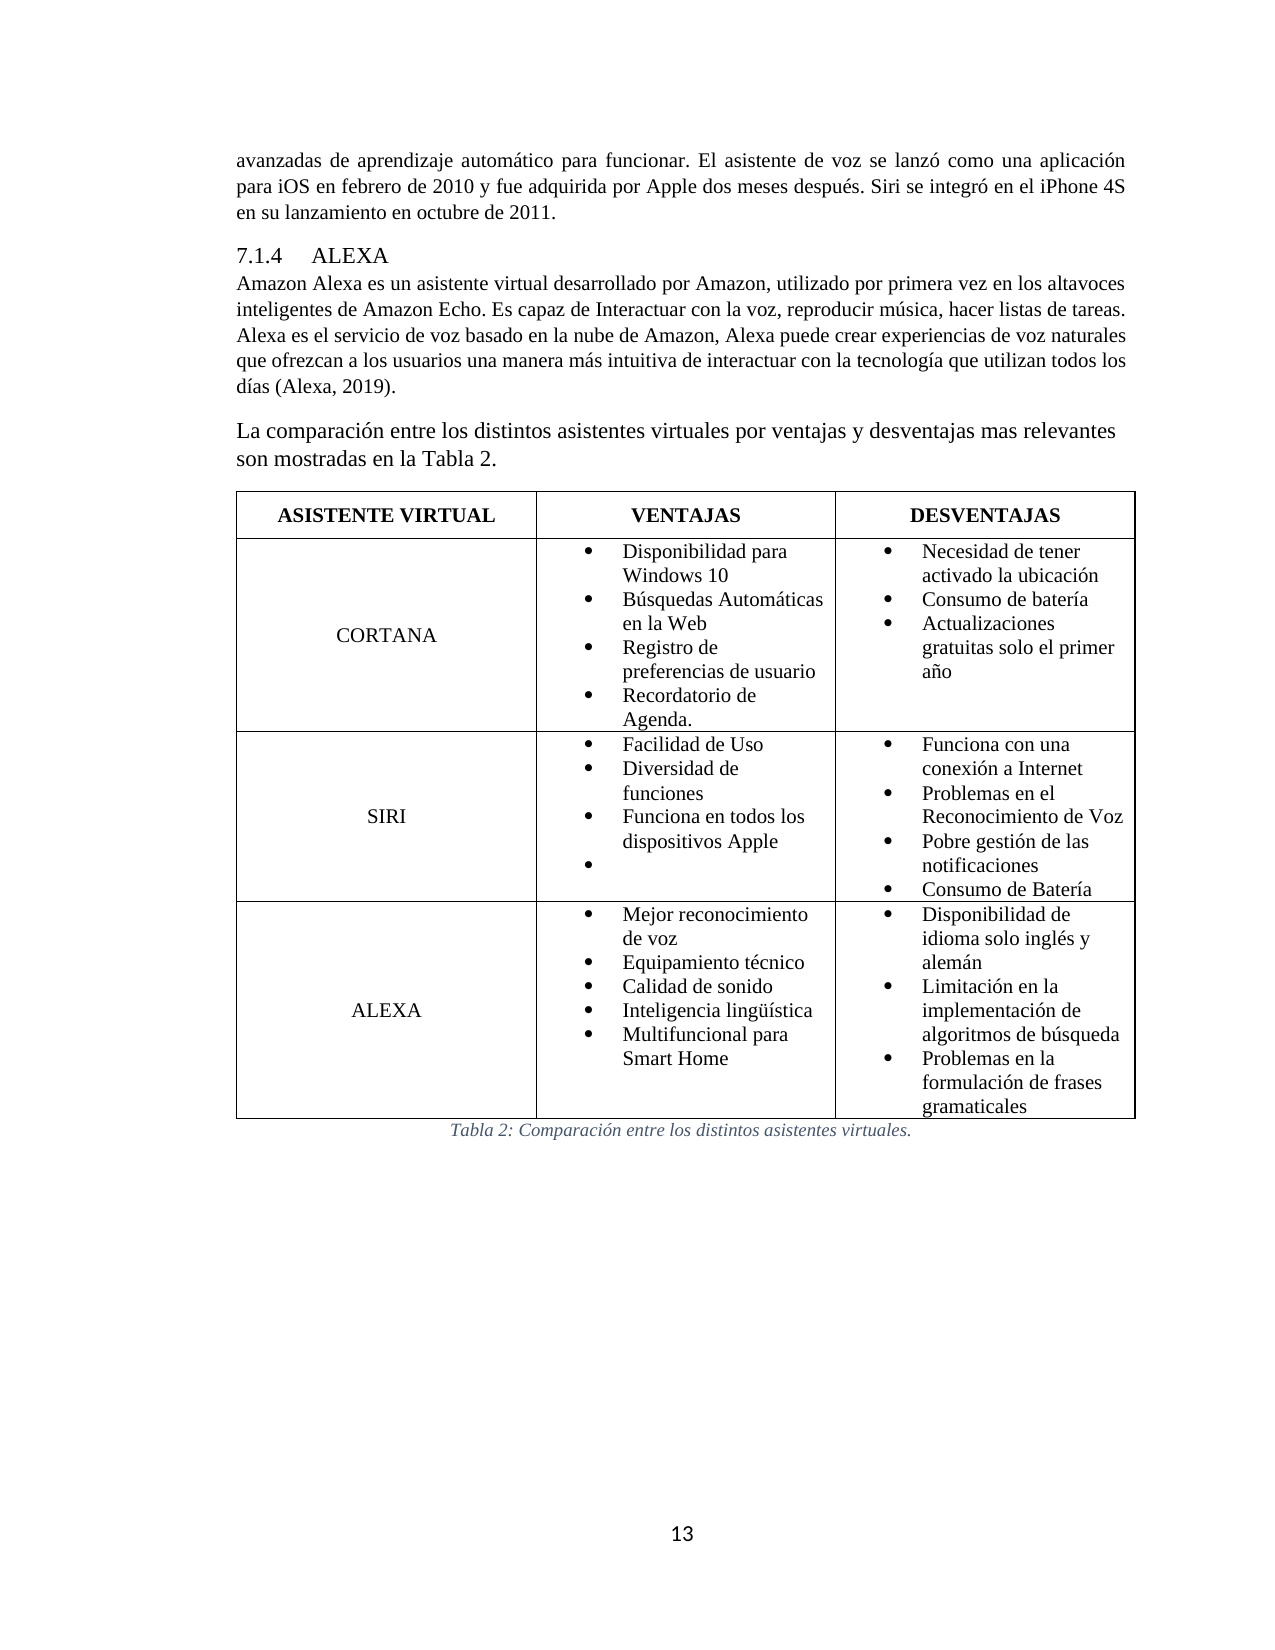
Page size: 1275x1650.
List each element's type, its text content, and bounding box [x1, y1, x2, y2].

text Tabla 2: Comparación entre los distintos asistentes virtuales. [236, 1119, 1127, 1141]
subtitle ALEXA [236, 242, 1127, 268]
table_cell Disponibilidad de idioma solo inglés y alemán Limitación en la implementación de algoritmos de búsqueda Problemas en la formulación de frases gramaticales [836, 902, 1134, 1118]
table_cell Disponibilidad para Windows 10 Búsquedas Automáticas en la Web Registro de preferencias de usuario Recordatorio de Agenda. [537, 539, 835, 731]
table_header ASISTENTE VIRTUAL [237, 492, 536, 538]
text La comparación entre los distintos asistentes virtuales por ventajas y desventajas mas relevantes son mostradas en la Tabla 2. [236, 417, 1127, 472]
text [236, 148, 1127, 224]
table_cell Mejor reconocimiento de voz Equipamiento técnico Calidad de sonido Inteligencia lingüística Multifuncional para Smart Home [537, 902, 835, 1118]
table_cell SIRI [237, 732, 536, 901]
table_cell Funciona con una conexión a Internet Problemas en el Reconocimiento de Voz Pobre gestión de las notificaciones Consumo de Batería [836, 732, 1134, 901]
table_cell Necesidad de tener activado la ubicación Consumo de batería Actualizaciones gratuitas solo el primer año [836, 539, 1134, 731]
table_header VENTAJAS [537, 492, 835, 538]
table_cell CORTANA [237, 539, 536, 731]
text Amazon Alexa es un asistente virtual desarrollado por Amazon, utilizado por primera vez en los altavoces inteligentes de Amazon Echo. Es capaz de Interactuar con la voz, reproducir música, hacer listas de tareas. Alexa es el servicio de voz basado en la nube de Amazon, Alexa puede crear experiencias de voz naturales que ofrezcan a los usuarios una manera más intuitiva de interactuar con la tecnología que utilizan todos los días . [236, 271, 1127, 398]
table_header DESVENTAJAS [836, 492, 1134, 538]
table_cell Facilidad de Uso Diversidad de funciones Funciona en todos los dispositivos Apple [537, 732, 835, 901]
table_cell ALEXA [237, 902, 536, 1118]
